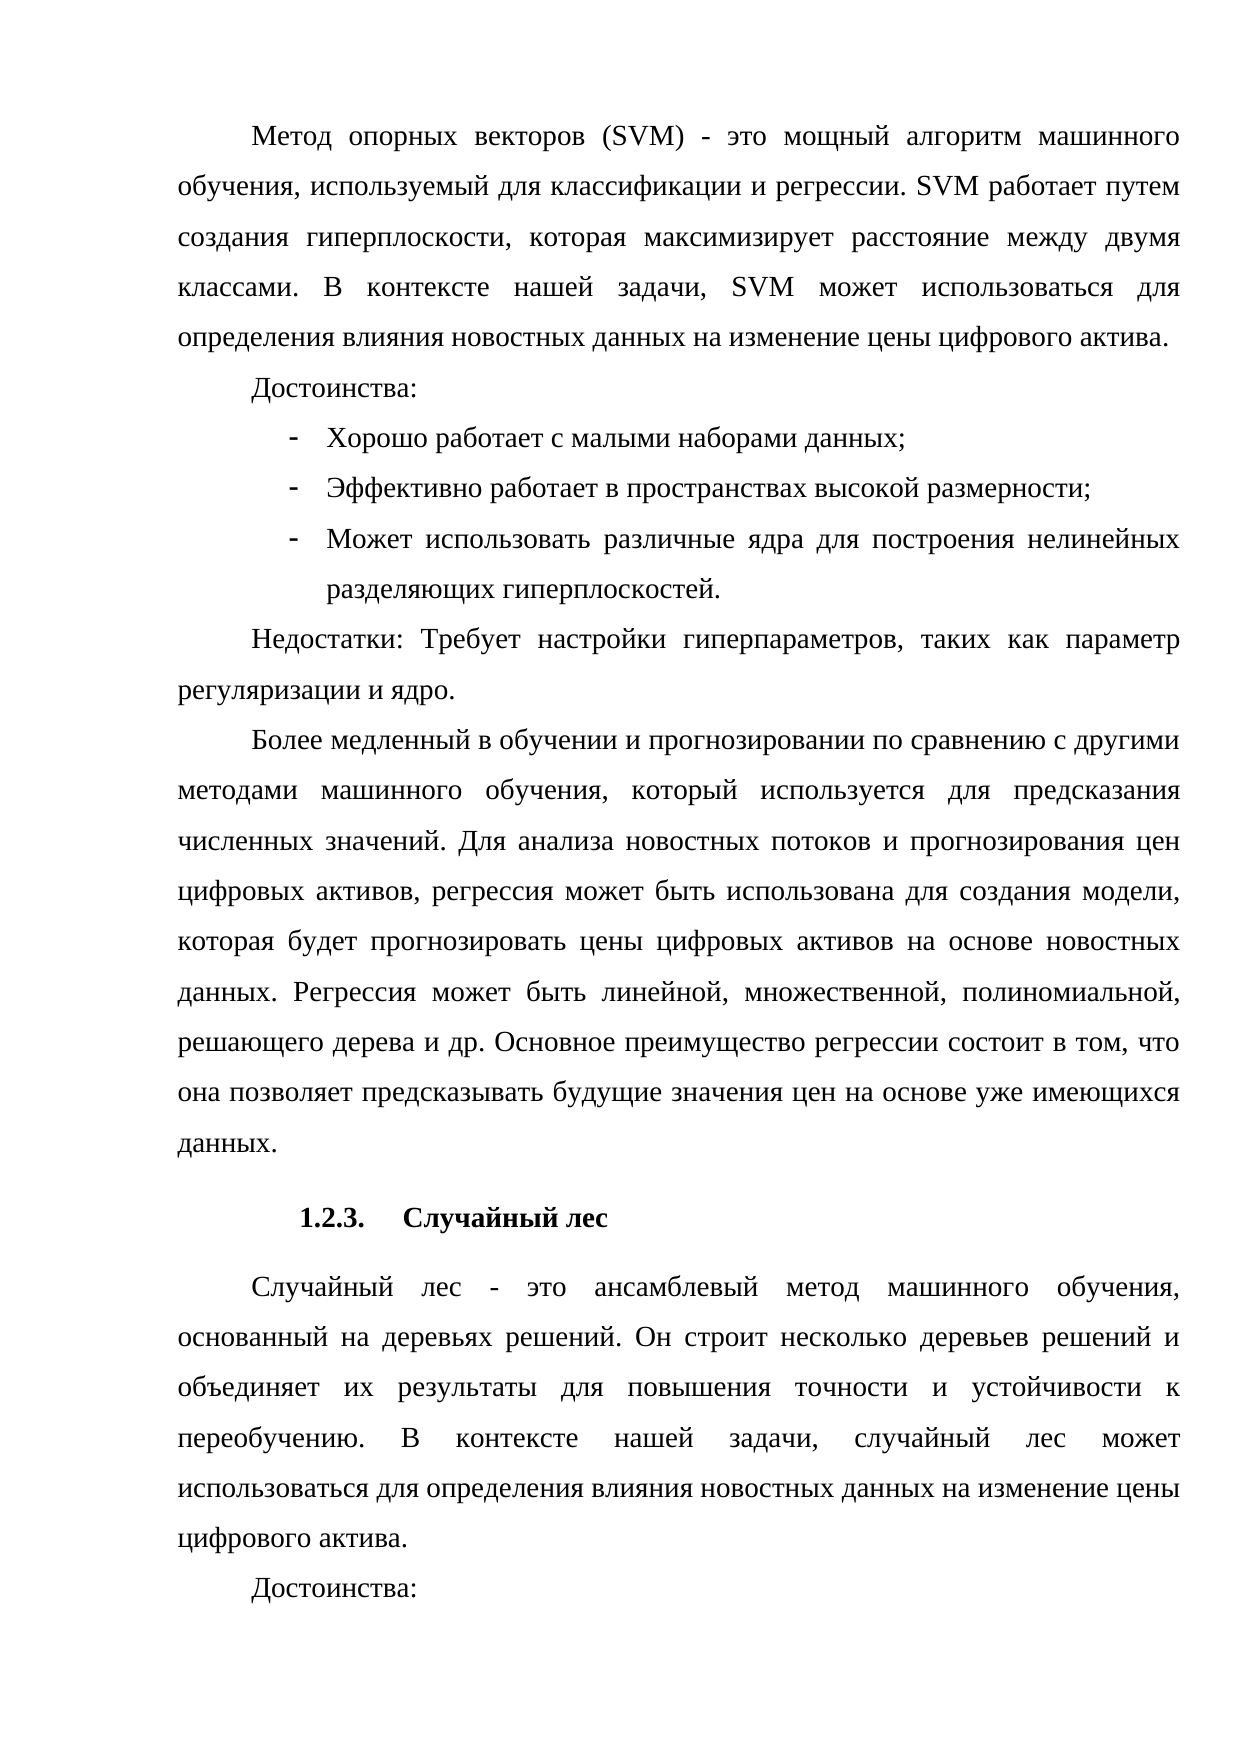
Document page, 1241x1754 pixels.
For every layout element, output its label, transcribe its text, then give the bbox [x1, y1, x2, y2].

subtitle Случайный лес [365, 1200, 1181, 1233]
text Достоинства: [177, 1571, 1181, 1604]
text Случайный лес - это ансамблевый метод машинного обучения, основанный на деревьях решений. Он строит несколько деревьев решений и объединяет их результаты для повышения точности и устойчивости к переобучению. В контексте нашей задачи, случайный лес может использоваться для определения влияния новостных данных на изменение цены цифрового актива. [177, 1269, 1181, 1554]
text Более медленный в обучении и прогнозировании по сравнению с другими методами машинного обучения, который используется для предсказания численных значений. Для анализа новостных потоков и прогнозирования цен цифровых активов, регрессия может быть использована для создания модели, которая будет прогнозировать цены цифровых активов на основе новостных данных. Регрессия может быть линейной, множественной, полиномиальной, решающего дерева и др. Основное преимущество регрессии состоит в том, что она позволяет предсказывать будущие значения цен на основе уже имеющихся данных. [177, 722, 1181, 1158]
list Эффективно работает в пространствах высокой размерности; [288, 470, 1181, 504]
list Может использовать различные ядра для построения нелинейных разделяющих гиперплоскостей. [288, 521, 1181, 605]
list Хорошо работает с малыми наборами данных; [288, 420, 1181, 454]
text Достоинства: [177, 370, 1181, 403]
text Недостатки: Требует настройки гиперпараметров, таких как параметр регуляризации и ядро. [177, 622, 1181, 705]
text Метод опорных векторов (SVM) - это мощный алгоритм машинного обучения, используемый для классификации и регрессии. SVM работает путем создания гиперплоскости, которая максимизирует расстояние между двумя классами. В контексте нашей задачи, SVM может использоваться для определения влияния новостных данных на изменение цены цифрового актива. [177, 118, 1181, 353]
